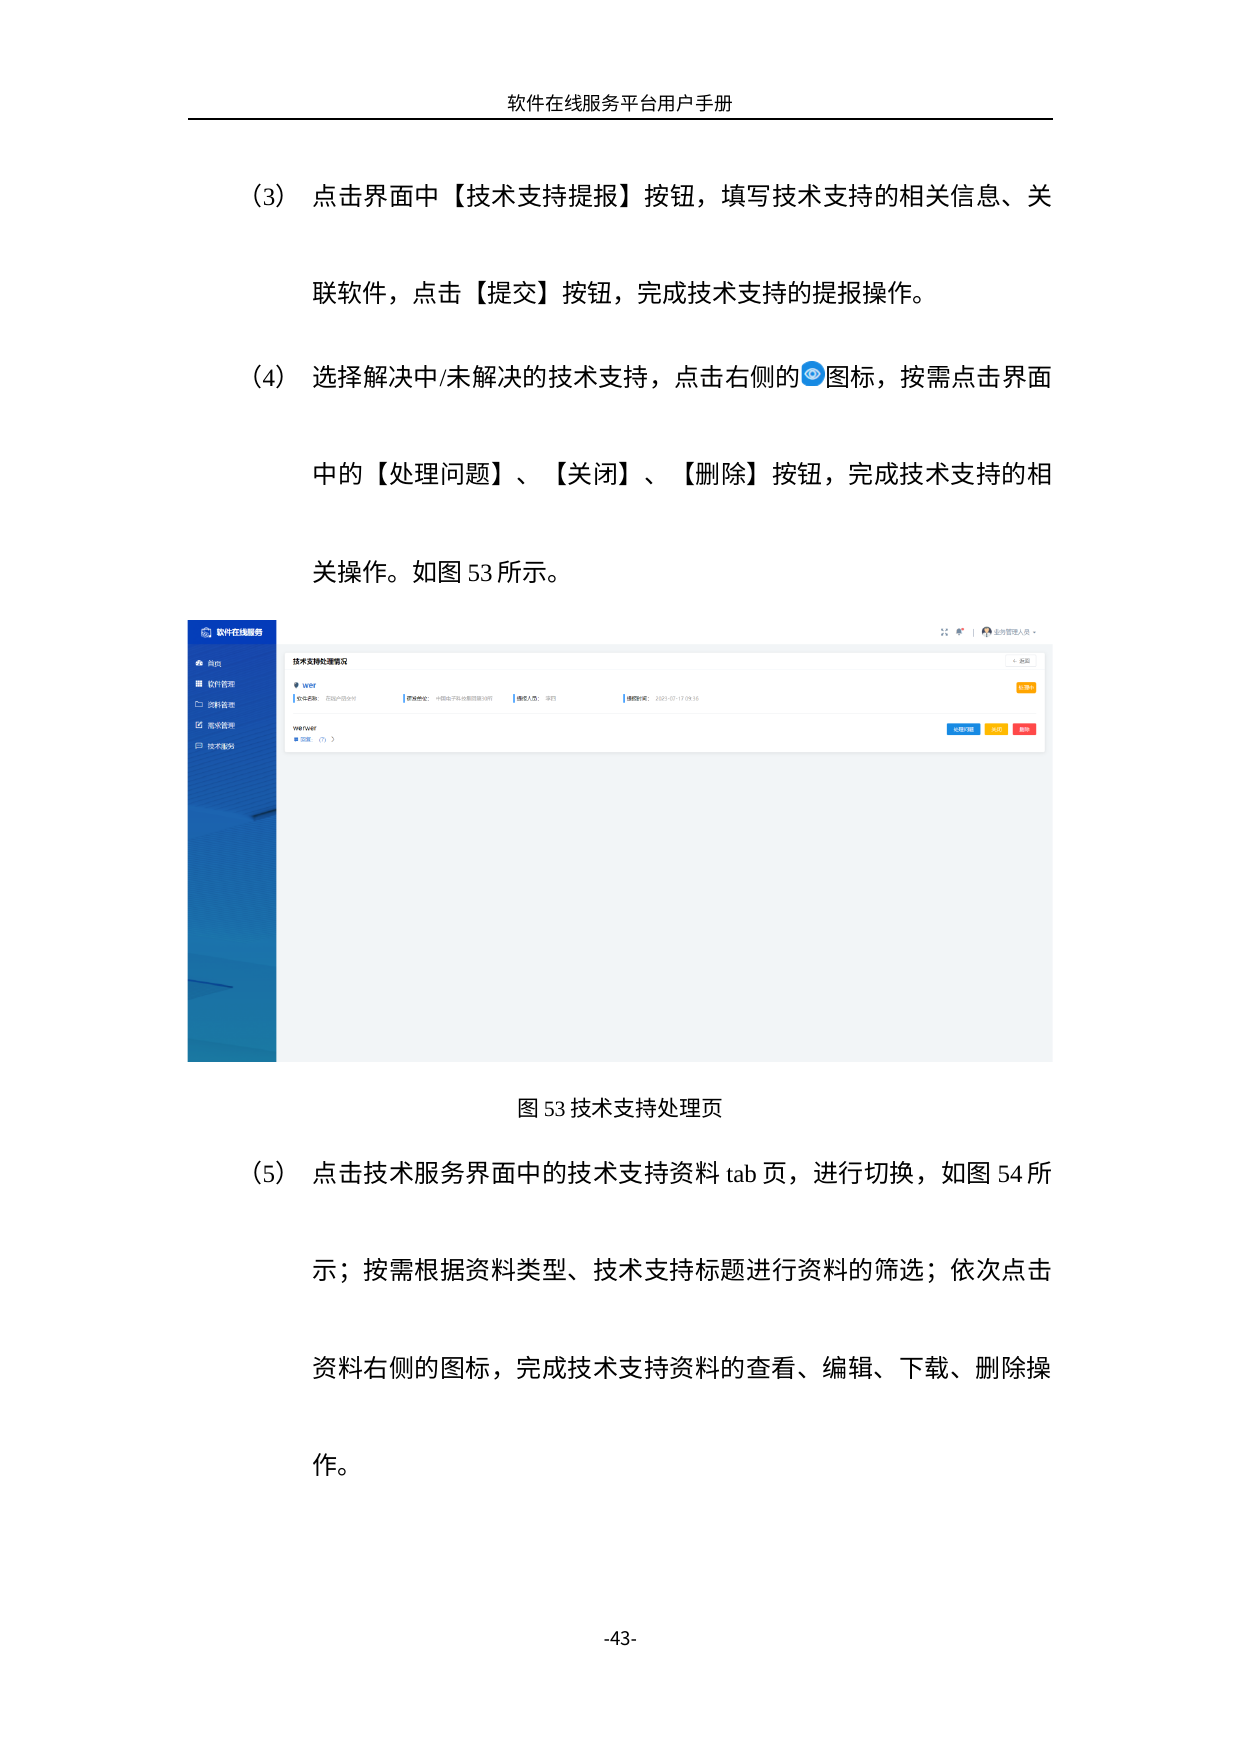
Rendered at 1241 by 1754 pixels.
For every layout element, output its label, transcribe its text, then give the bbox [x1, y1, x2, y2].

list 点击界面中【技术支持提报】按钮，填写技术支持的相关信息、关联软件，点击【提交】按钮，完成技术支持的提报操作。 [238, 162, 1053, 324]
text 图53技术支持处理页 [187, 1091, 1053, 1123]
picture [801, 361, 825, 386]
picture [187, 620, 1053, 1062]
